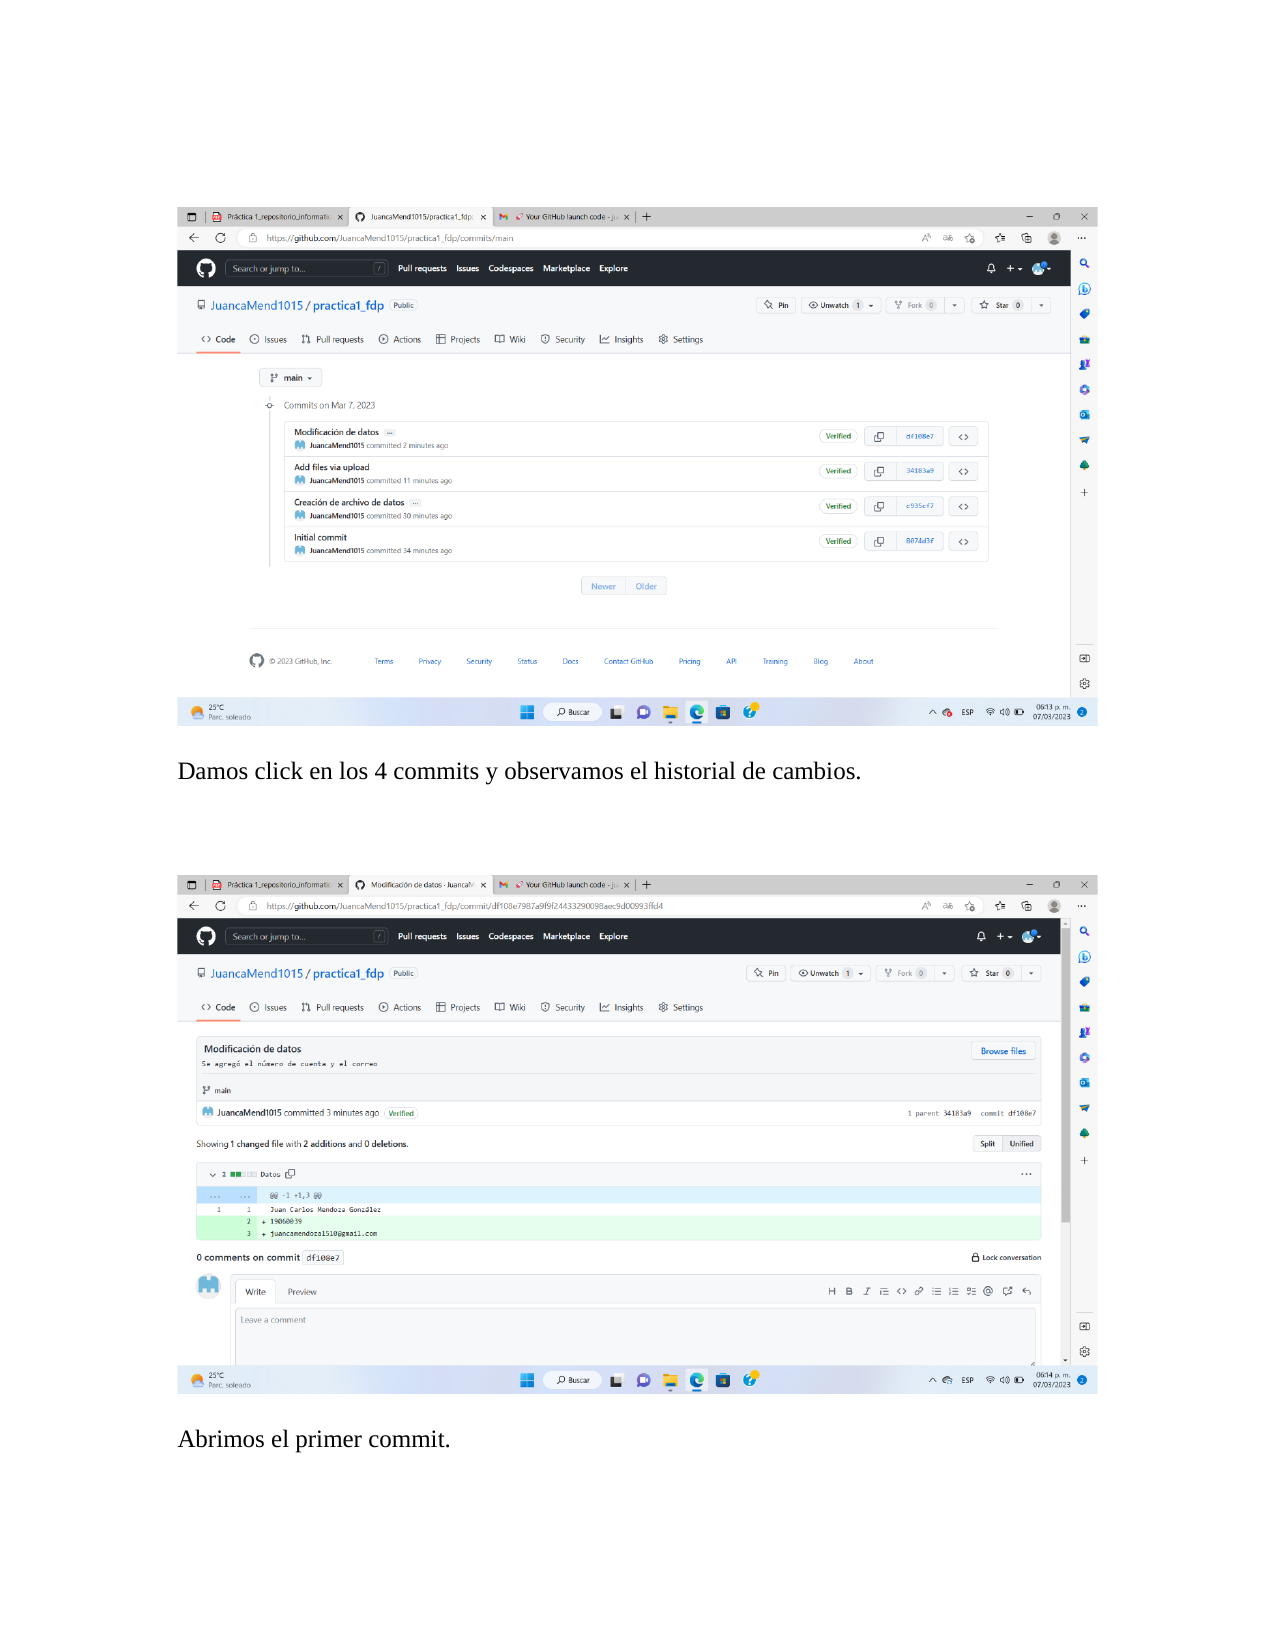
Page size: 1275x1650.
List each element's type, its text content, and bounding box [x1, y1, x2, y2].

picture [177, 875, 1098, 1394]
text Damos click en los 4 commits y observamos el historial de cambios. [177, 756, 1098, 785]
picture [177, 207, 1098, 726]
text Abrimos el primer commit. [177, 1424, 1098, 1453]
